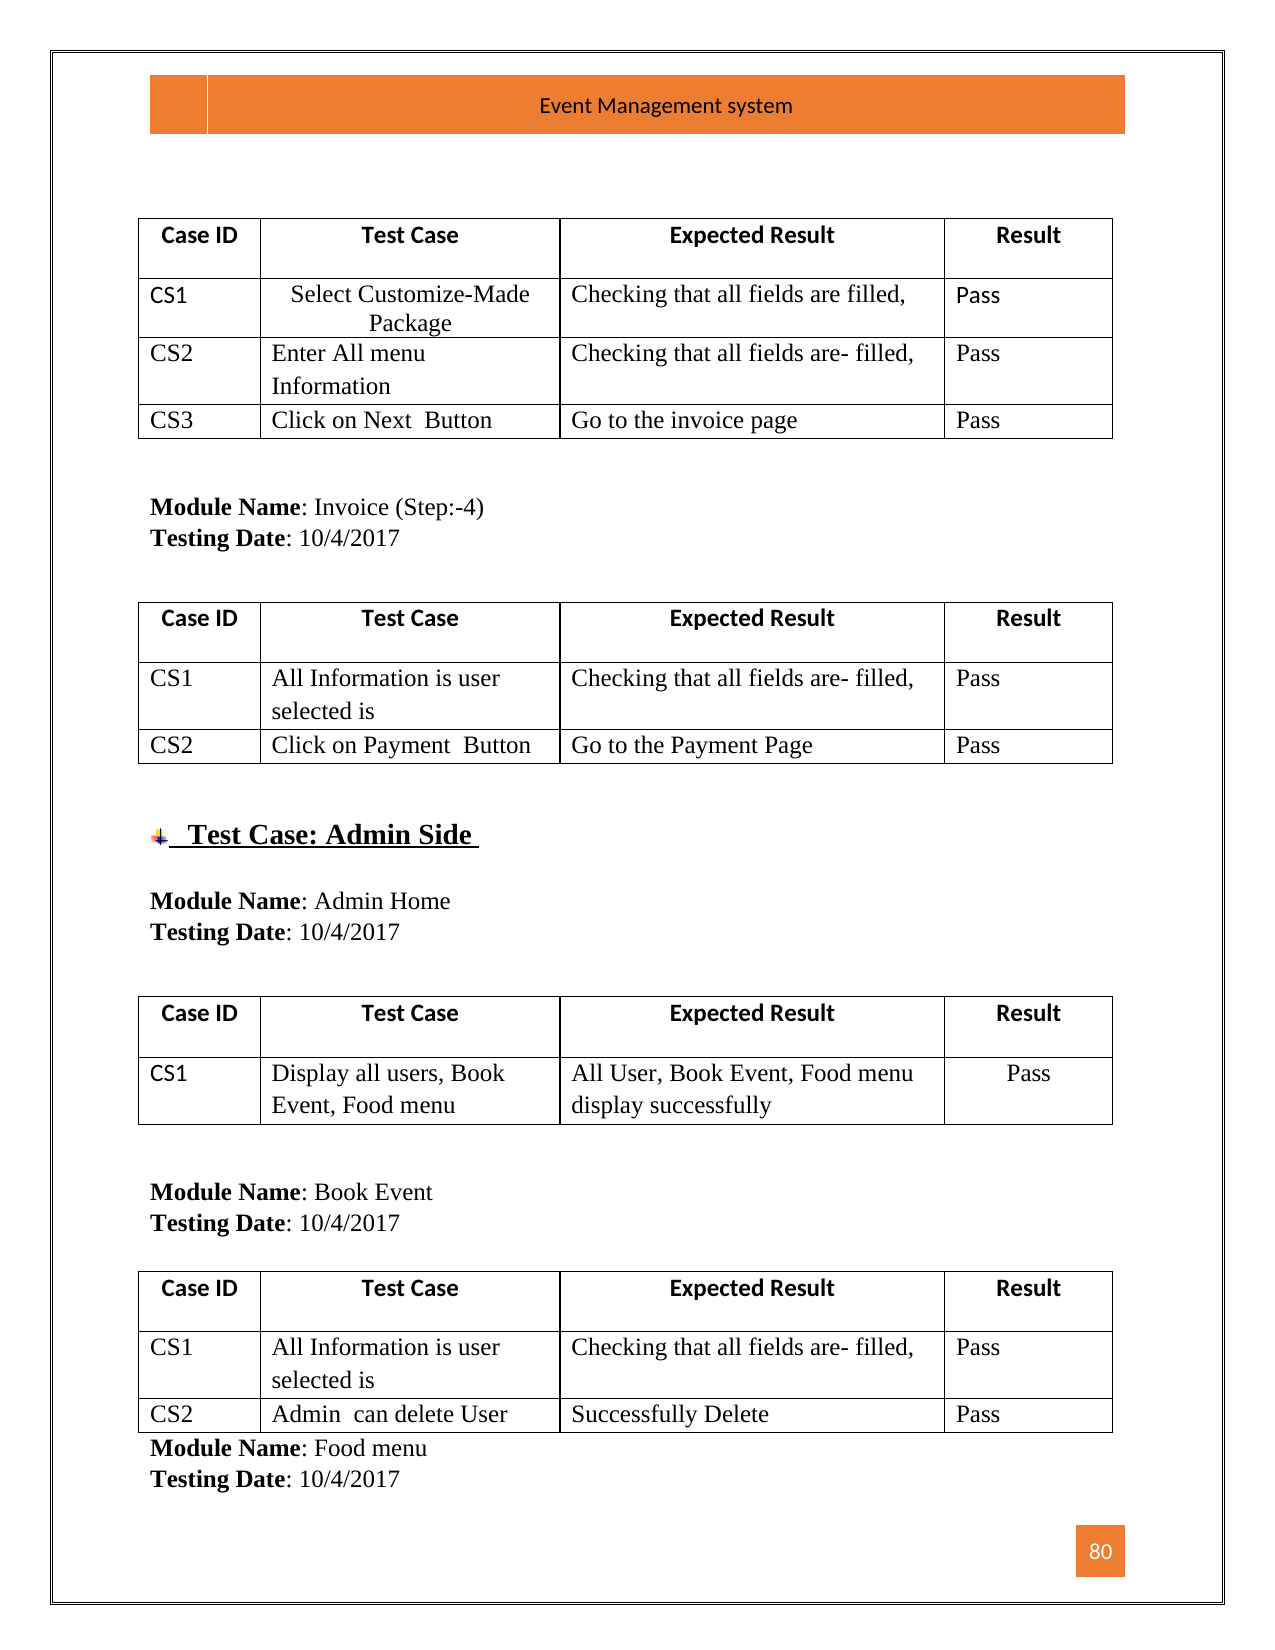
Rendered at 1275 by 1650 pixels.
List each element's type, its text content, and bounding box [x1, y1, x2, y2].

text Testing Date: 10/4/2017 [150, 1464, 1125, 1493]
table_cell Pass [945, 1058, 1112, 1124]
text Module Name: Book Event [150, 1177, 1125, 1206]
table_cell CS2 [139, 1399, 260, 1432]
table_cell Checking that all fields are filled, [561, 279, 944, 337]
table_cell CS1 [139, 1058, 260, 1124]
table_header Test Case [261, 603, 559, 662]
text Module Name: Food menu [150, 1433, 1125, 1462]
picture [151, 827, 168, 845]
table_cell CS2 [139, 730, 260, 763]
table_cell Click on Next Button [261, 405, 559, 438]
list Test Case: Admin Side [150, 817, 1125, 850]
table_cell Pass [945, 279, 1112, 337]
text Module Name: Invoice (Step:-4) [150, 492, 1125, 521]
table_cell All Information is user selected is [261, 663, 559, 729]
text Testing Date: 10/4/2017 [150, 1208, 1125, 1237]
table_cell Pass [945, 663, 1112, 729]
table_cell Display all users, Book Event, Food menu [261, 1058, 559, 1124]
table_cell CS1 [139, 663, 260, 729]
table_cell CS3 [139, 405, 260, 438]
table_header Test Case [261, 1272, 559, 1331]
table_cell CS1 [139, 1332, 260, 1398]
table_header Expected Result [561, 603, 944, 662]
table_cell Pass [945, 405, 1112, 438]
table_cell Click on Payment Button [261, 730, 559, 763]
text Testing Date: 10/4/2017 [150, 523, 1125, 552]
table_header Result [945, 1272, 1112, 1331]
text Module Name: Admin Home [150, 886, 1125, 915]
table_cell Select Customize-Made Package [261, 279, 559, 337]
table_cell Go to the invoice page [561, 405, 944, 438]
table_cell Pass [945, 730, 1112, 763]
table_cell Enter All menu Information [261, 338, 559, 404]
table_cell Go to the Payment Page [561, 730, 944, 763]
table_header Case ID [139, 603, 260, 662]
table_header Case ID [139, 997, 260, 1057]
table_header Expected Result [561, 219, 944, 278]
table_header Result [945, 997, 1112, 1057]
table_header Case ID [139, 1272, 260, 1331]
table_cell Pass [945, 1332, 1112, 1398]
table_header Expected Result [561, 997, 944, 1057]
table_header Test Case [261, 219, 559, 278]
table_cell All Information is user selected is [261, 1332, 559, 1398]
table_cell CS2 [139, 338, 260, 404]
table_header Result [945, 219, 1112, 278]
table_header Case ID [139, 219, 260, 278]
table_header Result [945, 603, 1112, 662]
table_cell Admin can delete User [261, 1399, 559, 1432]
table_cell Checking that all fields are- filled, [561, 338, 944, 404]
table_cell Checking that all fields are- filled, [561, 1332, 944, 1398]
table_header Expected Result [561, 1272, 944, 1331]
text Testing Date: 10/4/2017 [150, 917, 1125, 946]
table_cell CS1 [139, 279, 260, 337]
table_cell All User, Book Event, Food menu display successfully [561, 1058, 944, 1124]
table_cell Pass [945, 338, 1112, 404]
table_header Test Case [261, 997, 559, 1057]
table_cell Pass [945, 1399, 1112, 1432]
table_cell Successfully Delete [561, 1399, 944, 1432]
table_cell Checking that all fields are- filled, [561, 663, 944, 729]
